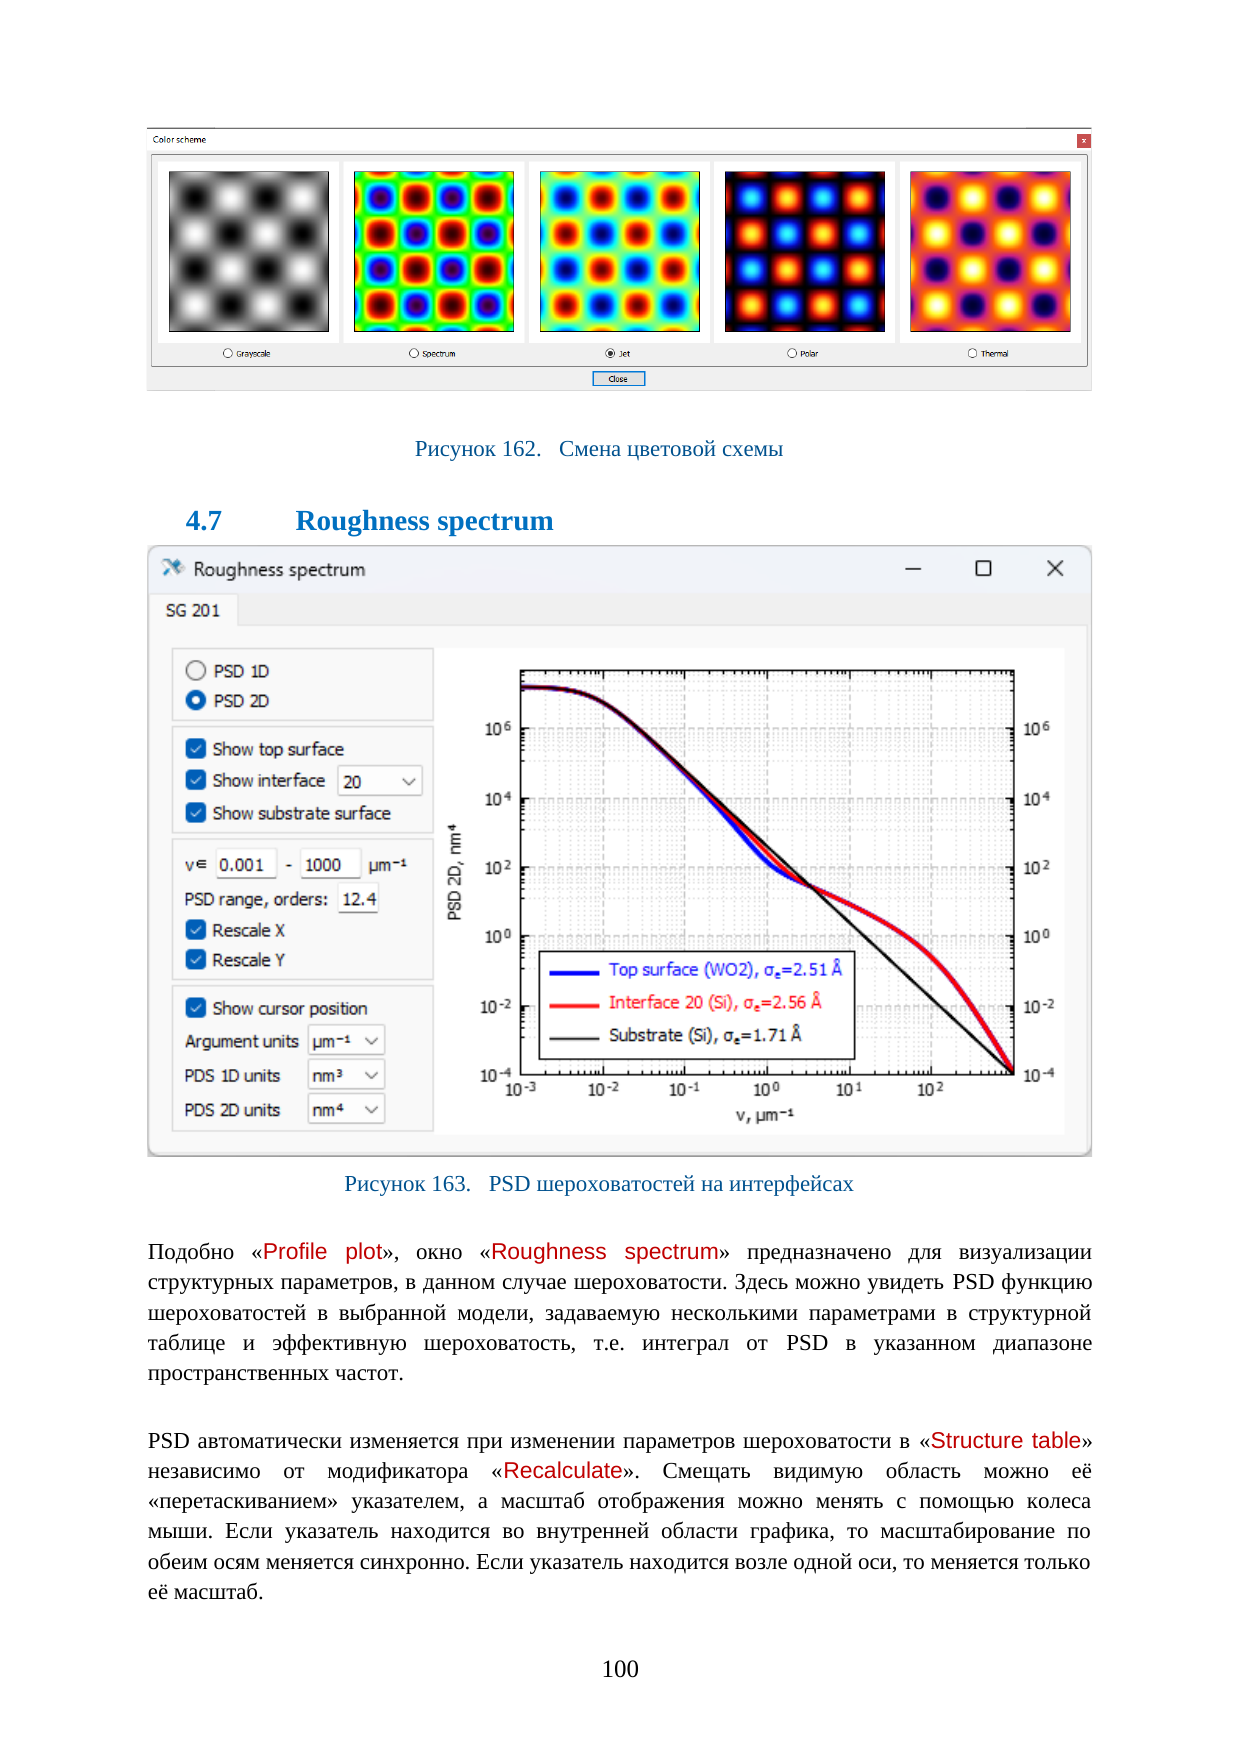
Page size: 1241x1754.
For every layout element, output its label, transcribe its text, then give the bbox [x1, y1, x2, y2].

picture [146, 127, 1092, 391]
text Подобно «Profile plot», окно «Roughness spectrum» предназначено для визуализации структурных параметров, в данном случае шероховатости. Здесь можно увидеть PSD функцию шероховатостей в выбранной модели, задаваемую несколькими параметрами в структурной таблице и эффективную шероховатость, т.е. интеграл от PSD в указанном диапазоне пространственных частот. [148, 1238, 1093, 1385]
subtitle Roughness spectrum [155, 503, 1093, 536]
list PSD шероховатостей на интерфейсах [178, 1157, 1093, 1197]
picture [147, 545, 1093, 1157]
text PSD автоматически изменяется при изменении параметров шероховатости в «Structure table» независимо от модификатора «Recalculate». Смещать видимую область можно её «перетаскиванием» указателем, а масштаб отображения можно менять с помощью колеса мыши. Если указатель находится во внутренней области графика, то масштабирование по обеим осям меняется синхронно. Если указатель находится возле одной оси, то меняется только её масштаб. [148, 1427, 1093, 1604]
